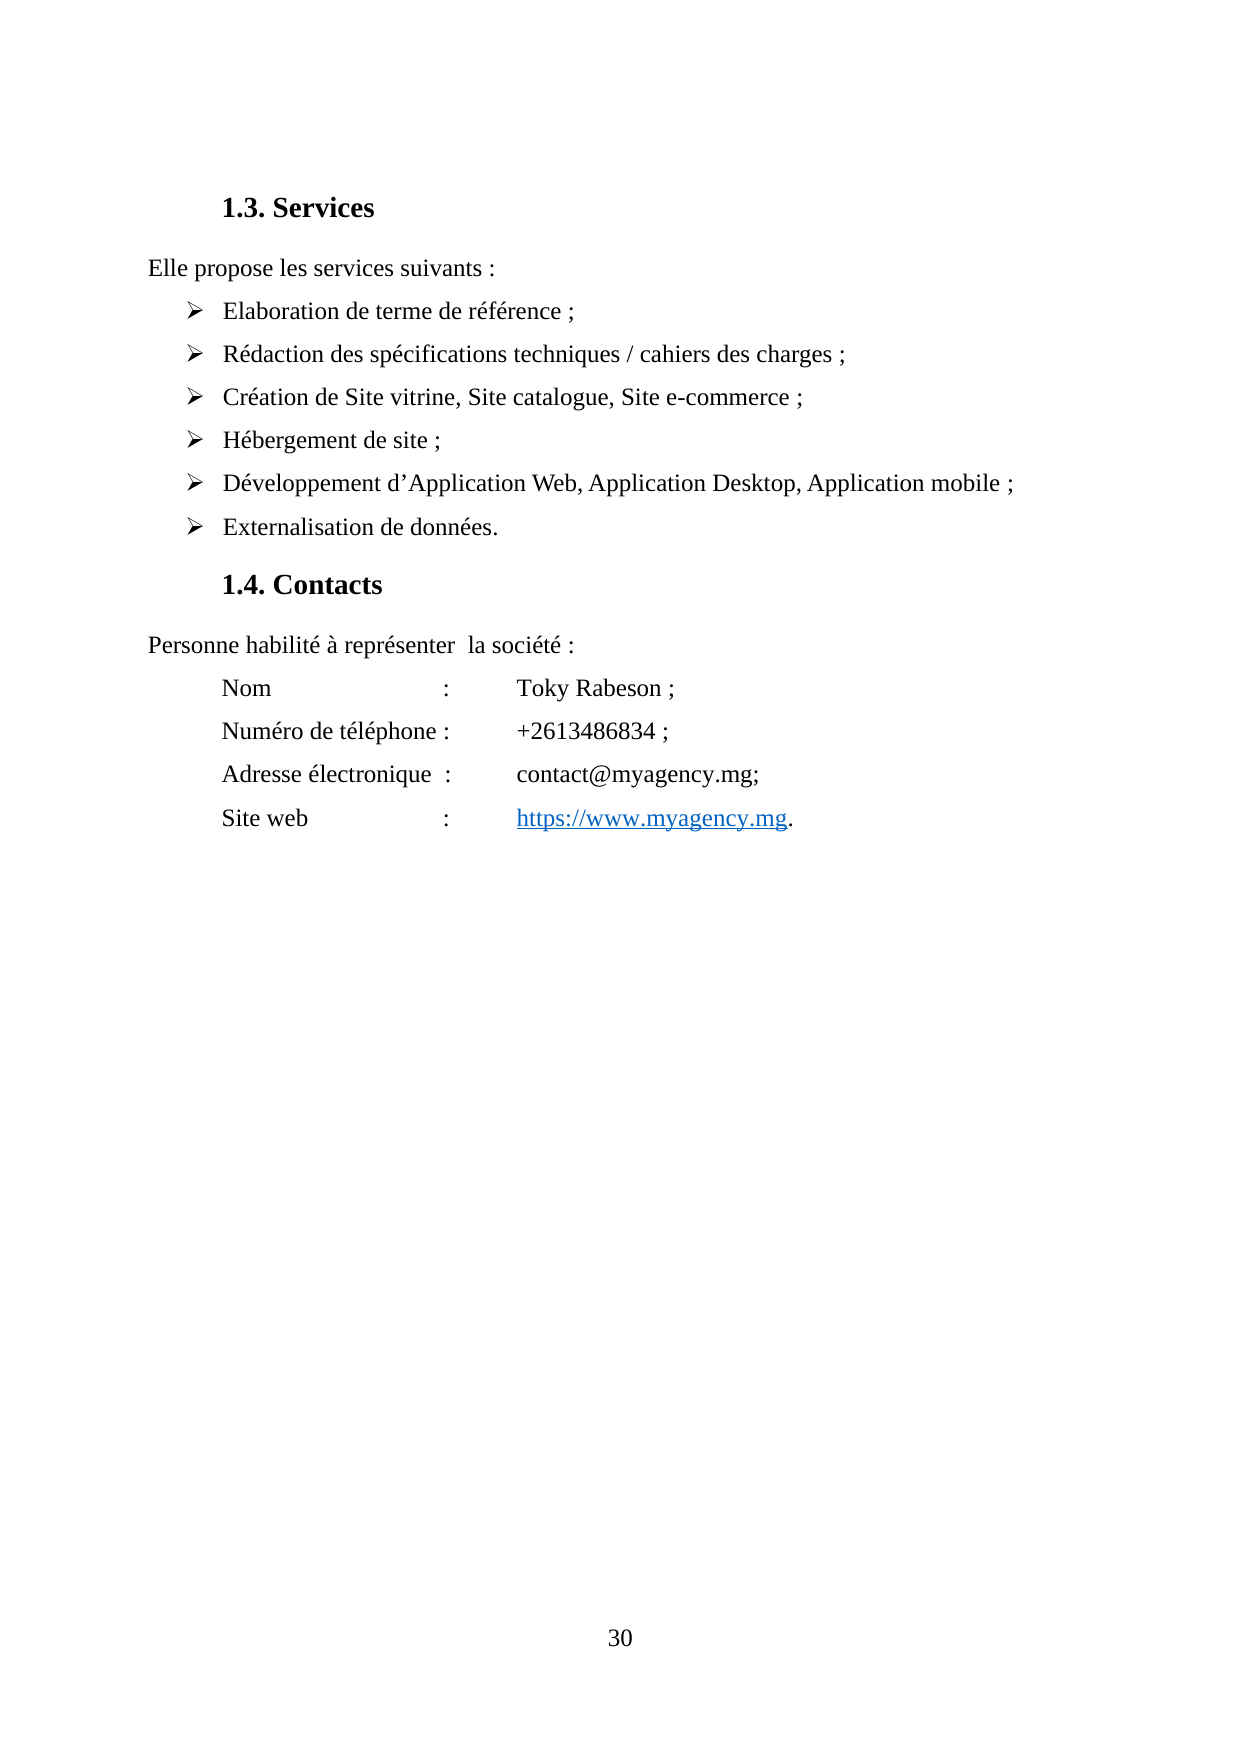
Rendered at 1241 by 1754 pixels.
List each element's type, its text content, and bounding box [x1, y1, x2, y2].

text Contacts [221, 567, 1092, 601]
text Adresse électronique : contact@myagency.mg; [221, 759, 1092, 788]
list Elaboration de terme de référence ; [185, 296, 1092, 325]
text Personne habilité à représenter la société : [148, 630, 1092, 659]
text Numéro de téléphone : +2613486834 ; [221, 716, 1092, 745]
text Elle propose les services suivants : [148, 253, 1092, 282]
text Nom : Toky Rabeson ; [221, 673, 1092, 702]
list Développement d’Application Web, Application Desktop, Application mobile ; [185, 468, 1092, 497]
text Site web : https://www.myagency.mg. [221, 803, 1092, 831]
list Externalisation de données. [185, 512, 1092, 540]
list Rédaction des spécifications techniques / cahiers des charges ; [185, 339, 1092, 368]
list Hébergement de site ; [185, 425, 1092, 454]
list Création de Site vitrine, Site catalogue, Site e-commerce ; [185, 382, 1092, 411]
text Services [221, 190, 1092, 224]
